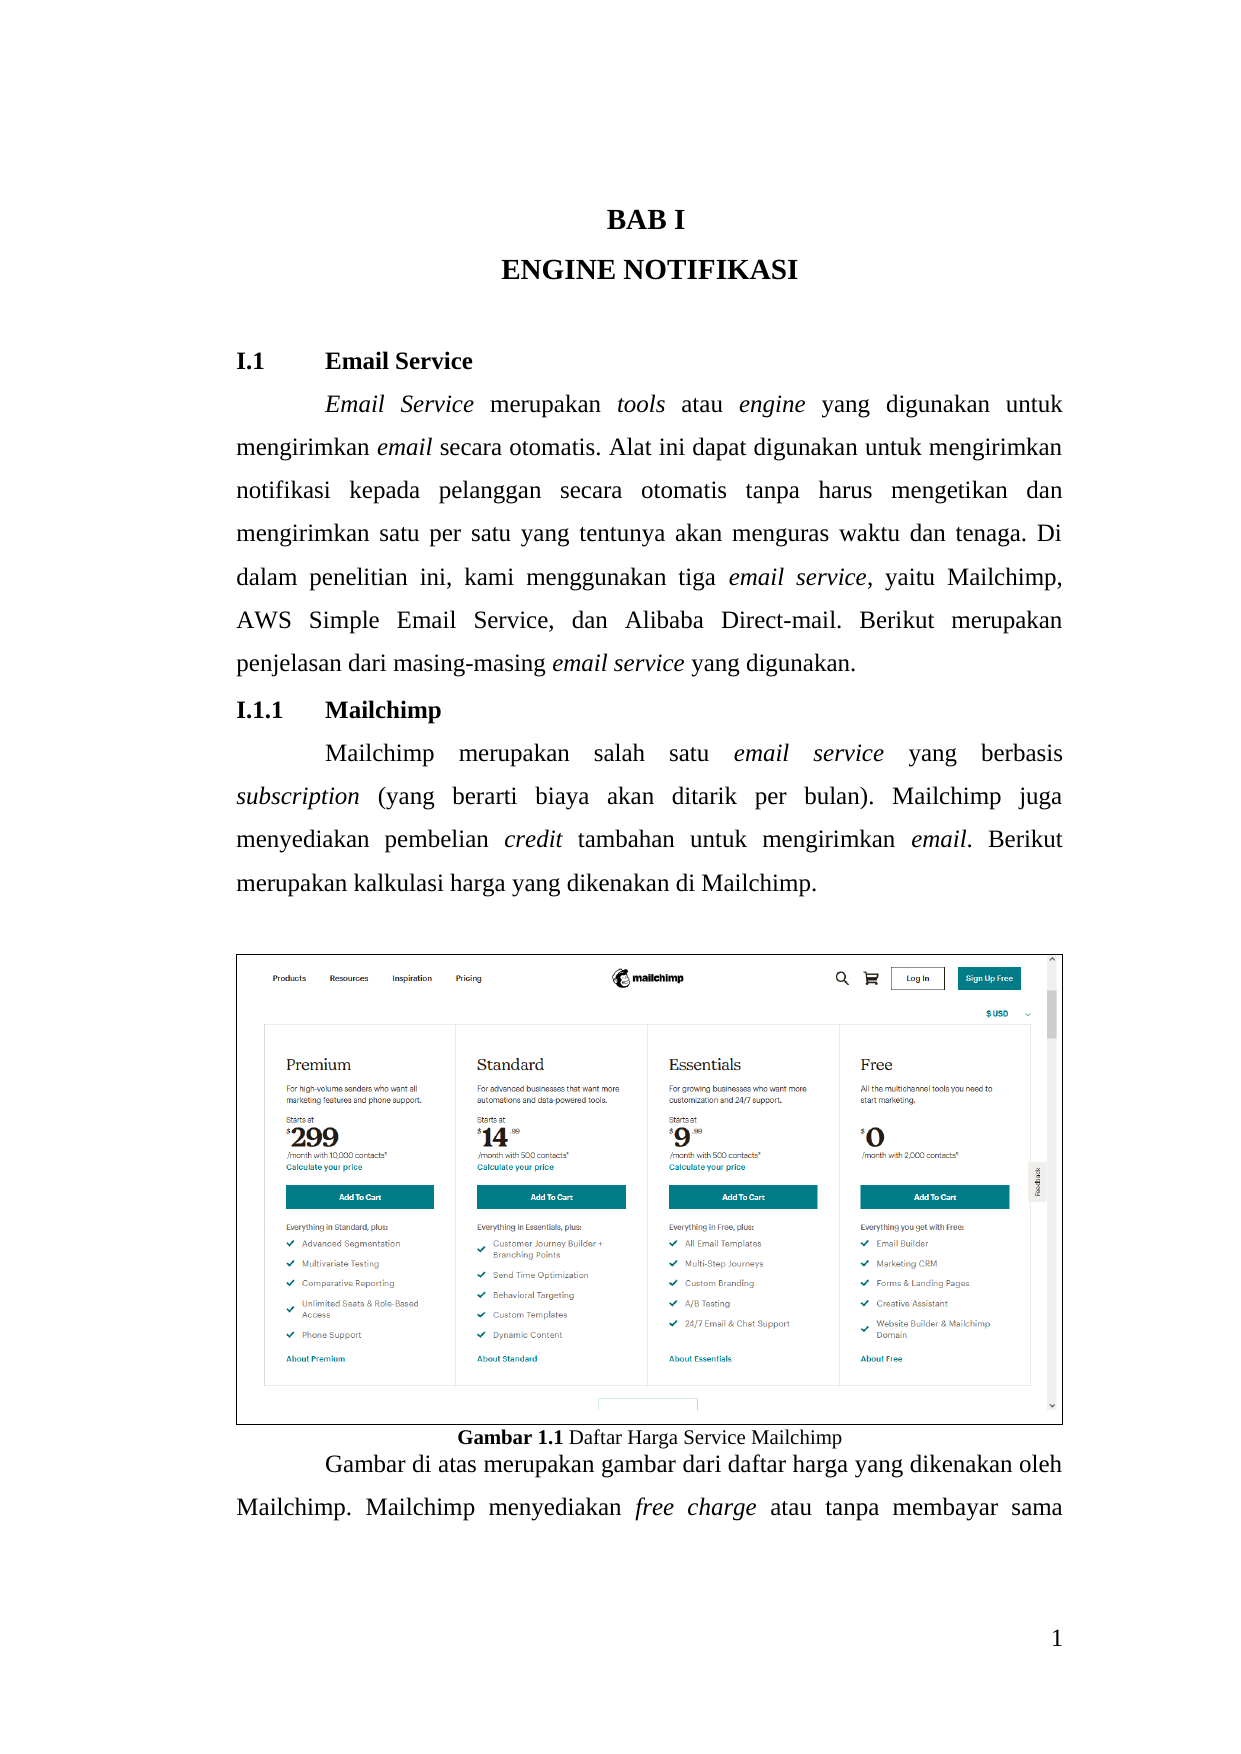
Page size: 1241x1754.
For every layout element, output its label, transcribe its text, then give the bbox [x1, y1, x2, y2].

table_header [237, 955, 1062, 1424]
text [236, 1449, 1063, 1521]
subtitle ENGINE NOTIFIKASI [236, 202, 1063, 286]
subtitle Email Service [236, 346, 1063, 375]
text Mailchimp merupakan salah satu email service yang berbasis subscription (yang berarti biaya akan ditarik per bulan). Mailchimp juga menyediakan pembelian credit tambahan untuk mengirimkan email. Berikut merupakan kalkulasi harga yang dikenakan di Mailchimp. [236, 738, 1063, 896]
text Email Service merupakan tools atau engine yang digunakan untuk mengirimkan email secara otomatis. Alat ini dapat digunakan untuk mengirimkan notifikasi kepada pelanggan secara otomatis tanpa harus mengetikan dan mengirimkan satu per satu yang tentunya akan menguras waktu dan tenaga. Di dalam penelitian ini, kami menggunakan tiga email service, yaitu Mailchimp, AWS Simple Email Service, dan Alibaba Direct-mail. Berikut merupakan penjelasan dari masing-masing email service yang digunakan. [236, 389, 1063, 677]
picture [248, 955, 1057, 1410]
subtitle Mailchimp [236, 695, 1063, 724]
text Gambar 1.1 Daftar Harga Service Mailchimp [236, 1425, 1063, 1449]
